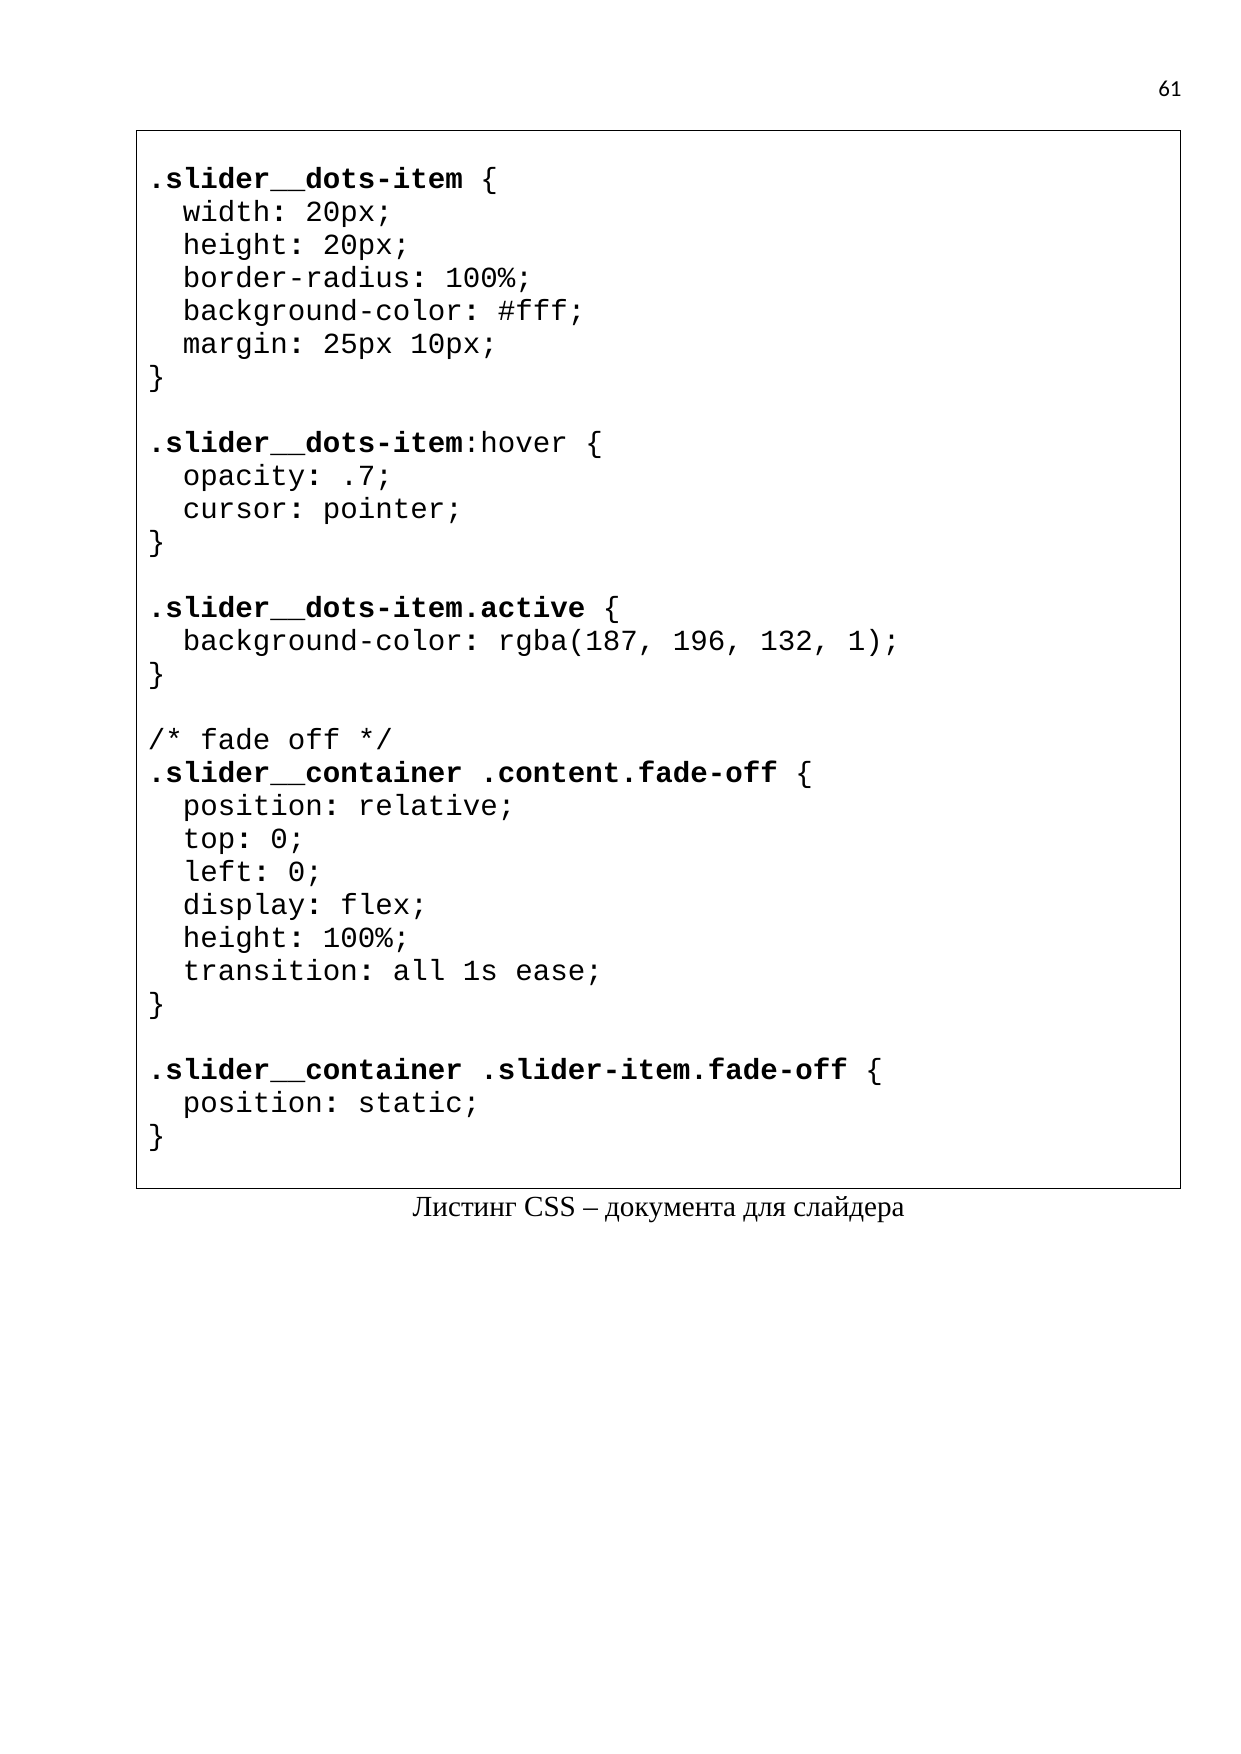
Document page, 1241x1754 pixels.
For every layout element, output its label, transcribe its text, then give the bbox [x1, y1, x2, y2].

text Листинг CSS – документа для слайдера [136, 1189, 1181, 1222]
